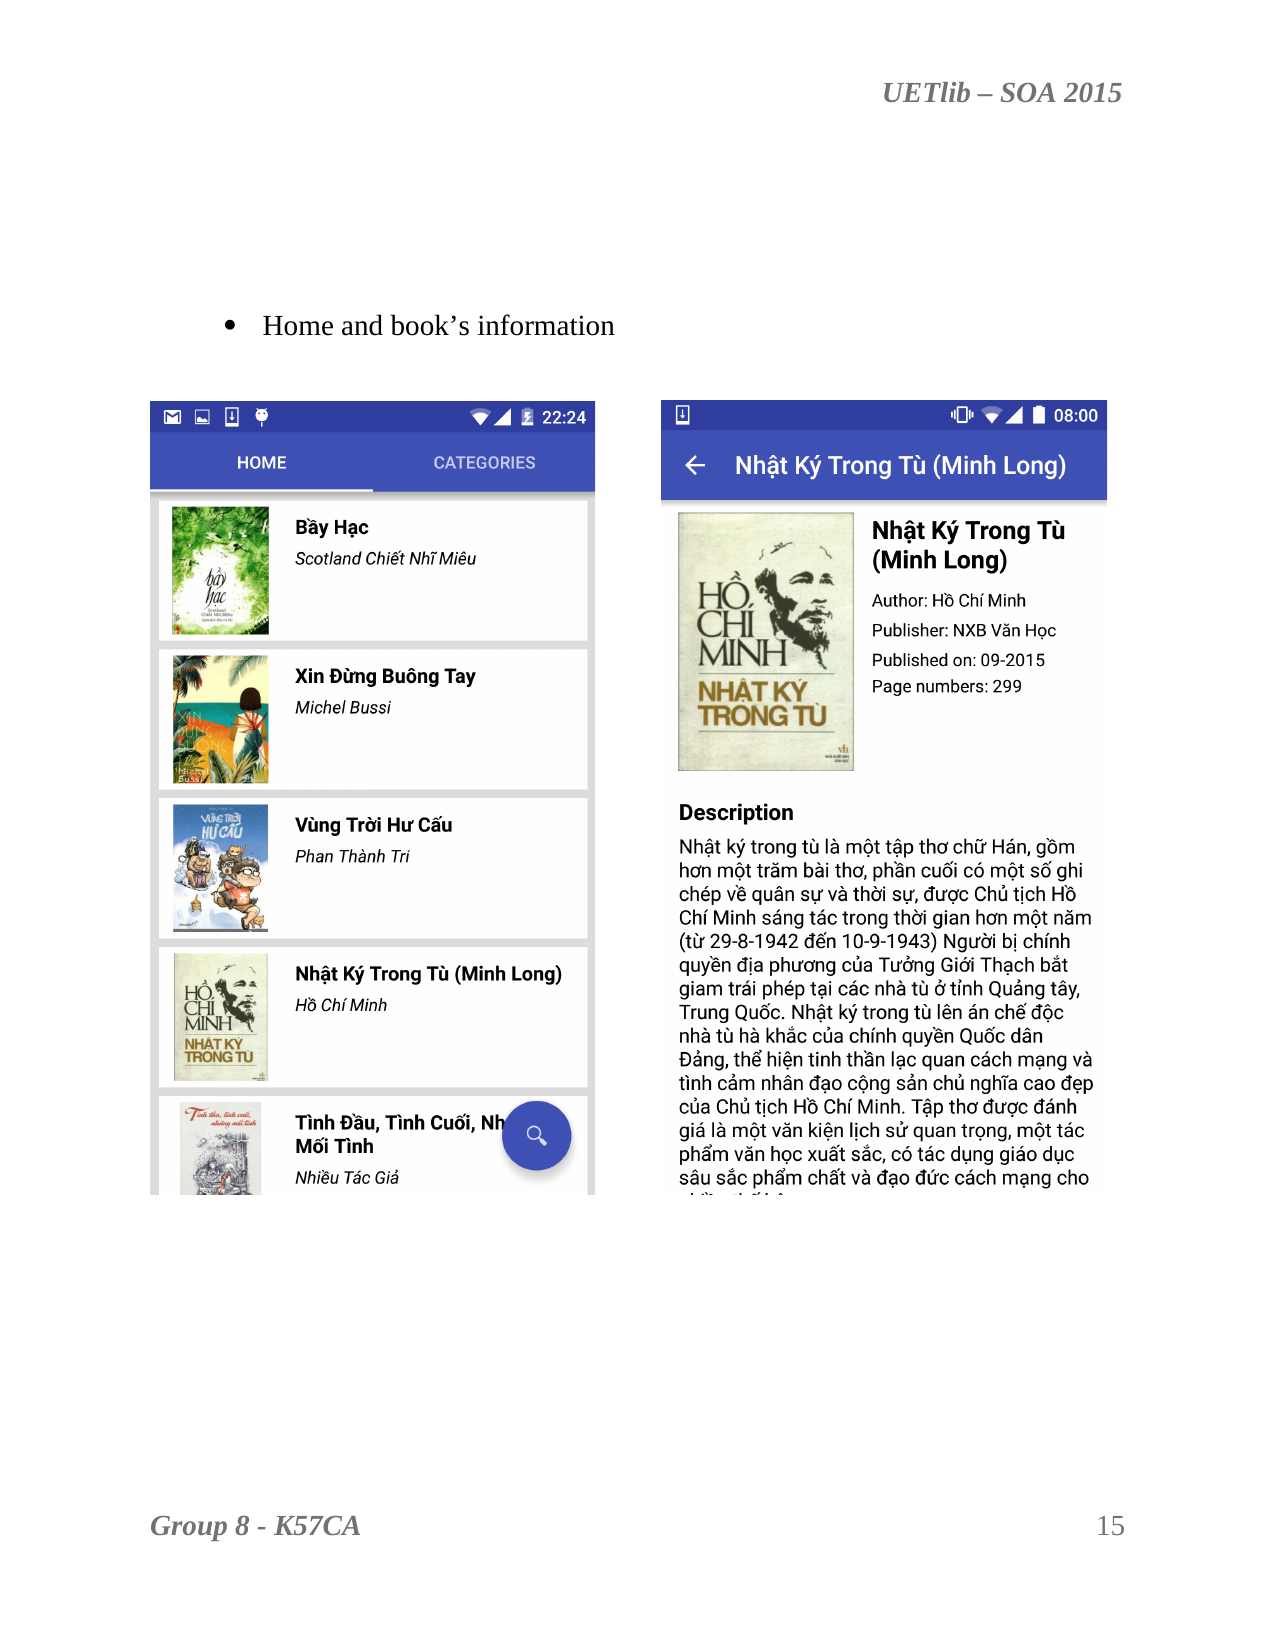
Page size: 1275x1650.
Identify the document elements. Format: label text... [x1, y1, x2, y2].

picture [150, 401, 596, 1195]
picture [661, 400, 1108, 1195]
list Home and book’s information [225, 308, 1125, 342]
